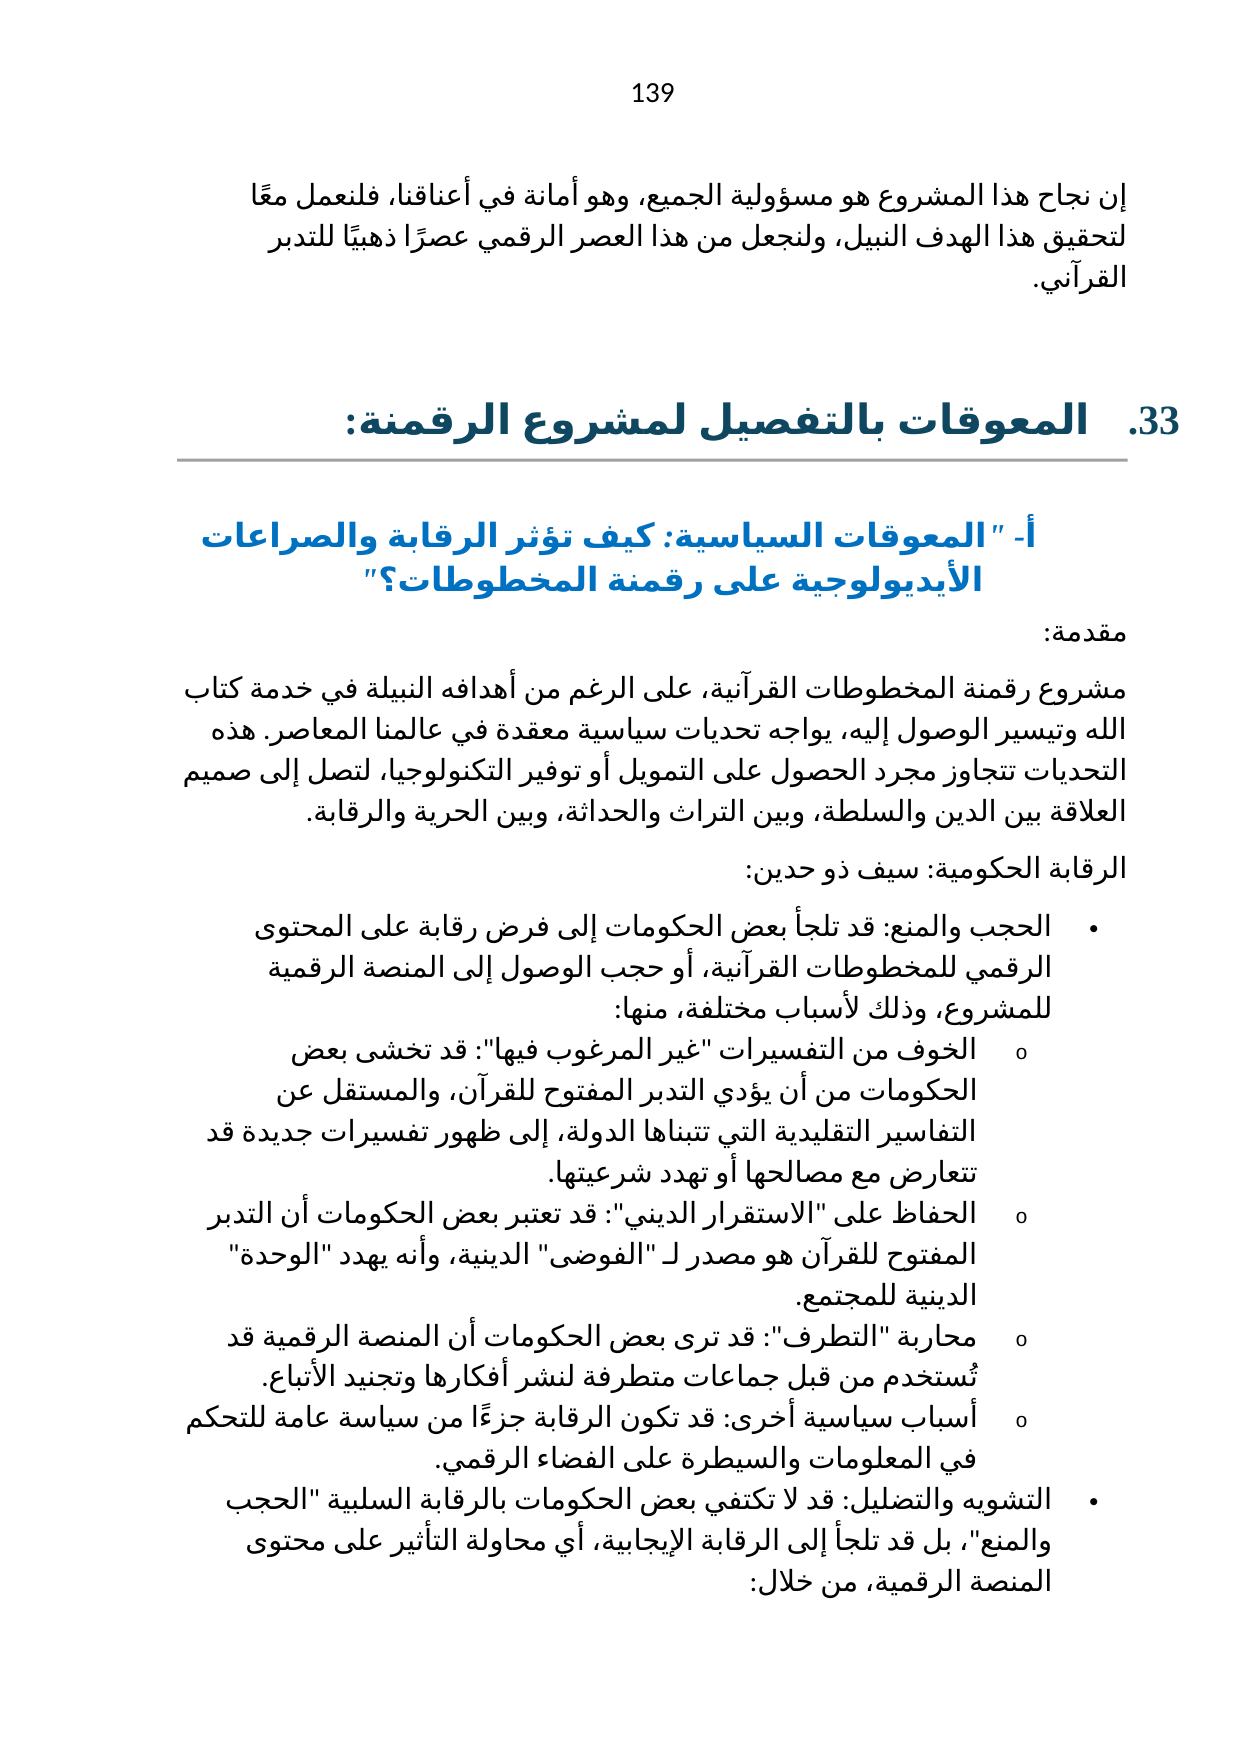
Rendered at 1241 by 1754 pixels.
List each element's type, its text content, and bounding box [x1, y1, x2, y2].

list الحفاظ على "الاستقرار الديني": قد تعتبر بعض الحكومات أن التدبر المفتوح للقرآن هو مصدر لـ "الفوضى" الدينية، وأنه يهدد "الوحدة" الدينية للمجتمع. [177, 1195, 1015, 1312]
text مقدمة: [177, 613, 1128, 648]
list الحجب والمنع: قد تلجأ بعض الحكومات إلى فرض رقابة على المحتوى الرقمي للمخطوطات القرآنية، أو حجب الوصول إلى المنصة الرقمية للمشروع، وذلك لأسباب مختلفة، منها: [177, 908, 1090, 1026]
text مشروع رقمنة المخطوطات القرآنية، على الرغم من أهدافه النبيلة في خدمة كتاب الله وتيسير الوصول إليه، يواجه تحديات سياسية معقدة في عالمنا المعاصر. هذه التحديات تتجاوز مجرد الحصول على التمويل أو توفير التكنولوجيا، لتصل إلى صميم العلاقة بين الدين والسلطة، وبين التراث والحداثة، وبين الحرية والرقابة. [177, 670, 1128, 829]
subtitle المعوقات بالتفصيل لمشروع الرقمنة: [177, 395, 1128, 443]
list أسباب سياسية أخرى: قد تكون الرقابة جزءًا من سياسة عامة للتحكم في المعلومات والسيطرة على الفضاء الرقمي. [177, 1399, 1015, 1476]
list التشويه والتضليل: قد لا تكتفي بعض الحكومات بالرقابة السلبية "الحجب والمنع"، بل قد تلجأ إلى الرقابة الإيجابية، أي محاولة التأثير على محتوى المنصة الرقمية، من خلال: [177, 1481, 1090, 1599]
subtitle "المعوقات السياسية: كيف تؤثر الرقابة والصراعات الأيديولوجية على رقمنة المخطوطات؟" [177, 516, 1021, 598]
text الرقابة الحكومية: سيف ذو حدين: [177, 851, 1128, 886]
text إن نجاح هذا المشروع هو مسؤولية الجميع، وهو أمانة في أعناقنا، فلنعمل معًا لتحقيق هذا الهدف النبيل، ولنجعل من هذا العصر الرقمي عصرًا ذهبيًا للتدبر القرآني. [177, 177, 1128, 295]
list محاربة "التطرف": قد ترى بعض الحكومات أن المنصة الرقمية قد تُستخدم من قبل جماعات متطرفة لنشر أفكارها وتجنيد الأتباع. [177, 1318, 1015, 1394]
list الخوف من التفسيرات "غير المرغوب فيها": قد تخشى بعض الحكومات من أن يؤدي التدبر المفتوح للقرآن، والمستقل عن التفاسير التقليدية التي تتبناها الدولة، إلى ظهور تفسيرات جديدة قد تتعارض مع مصالحها أو تهدد شرعيتها. [177, 1031, 1015, 1189]
